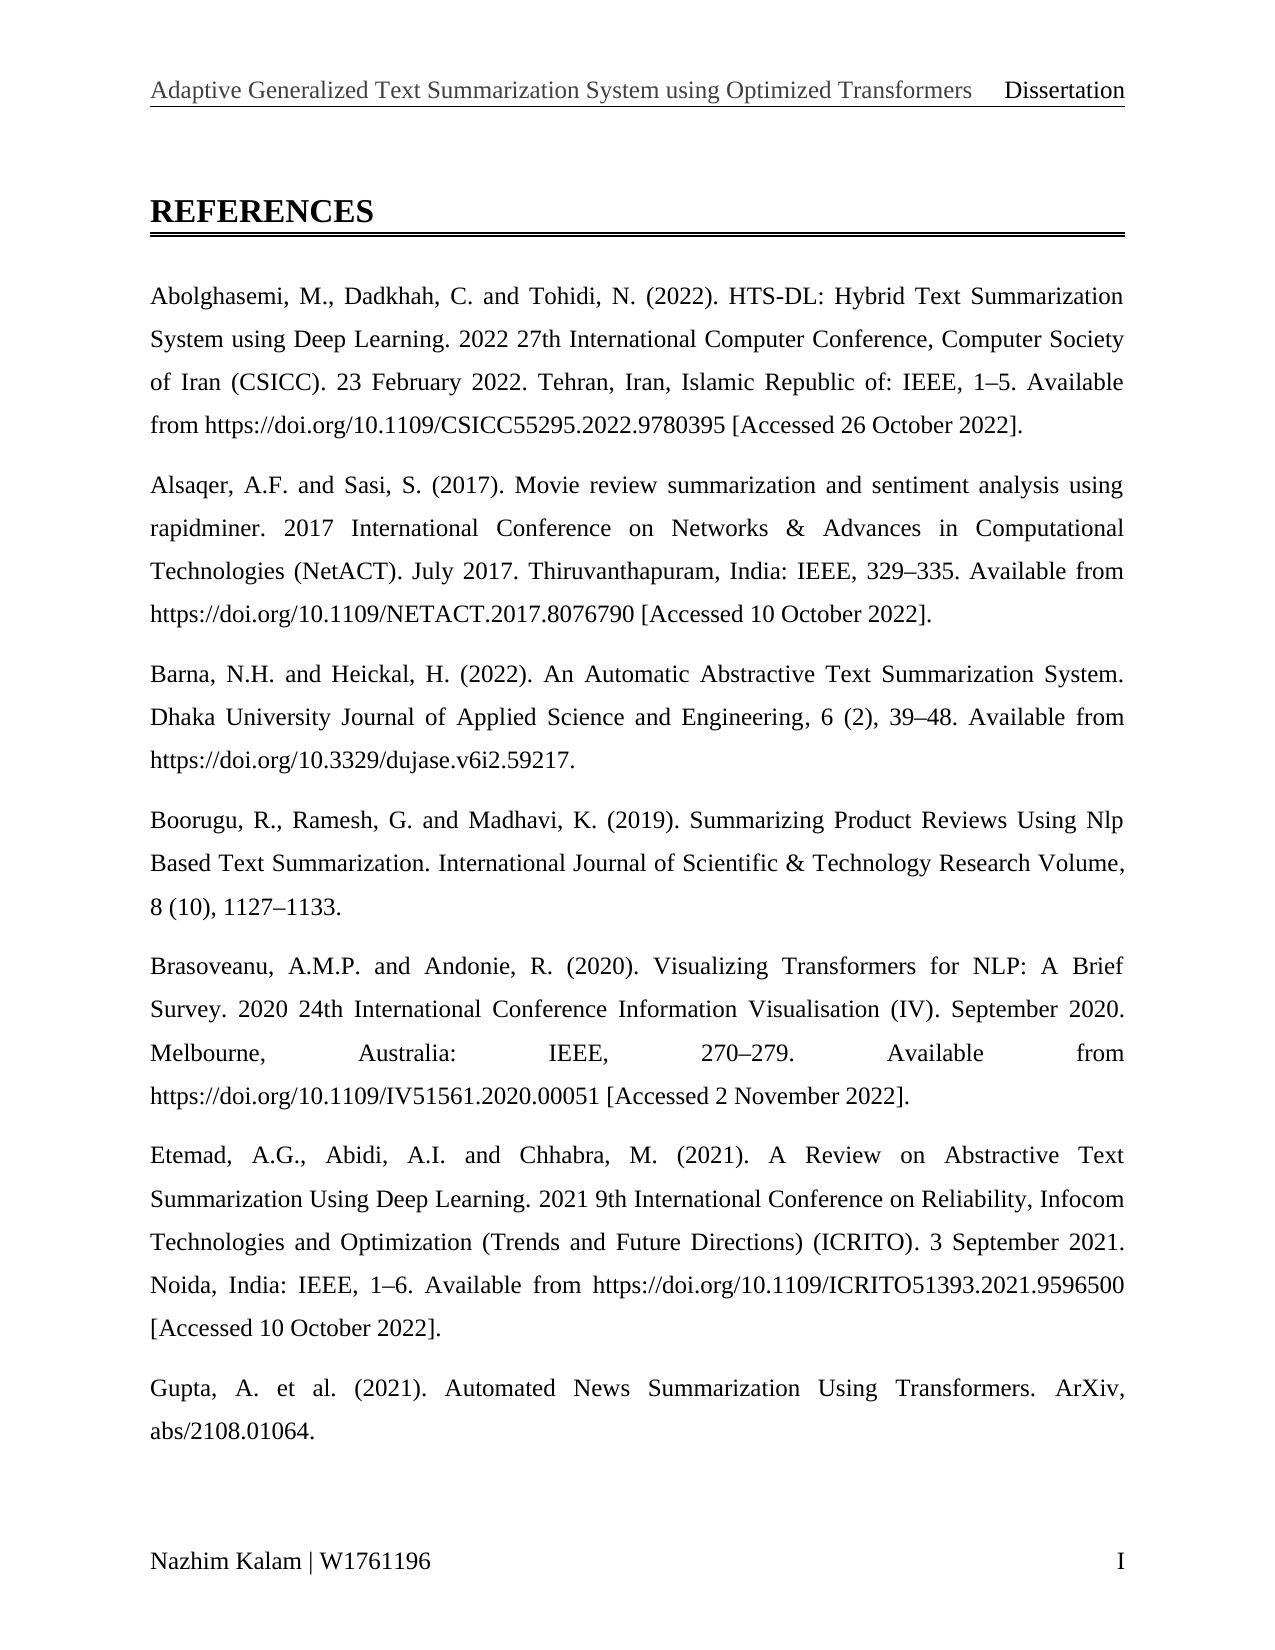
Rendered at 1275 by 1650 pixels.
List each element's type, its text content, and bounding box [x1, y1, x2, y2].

text Alsaqer, A.F. and Sasi, S. (2017). Movie review summarization and sentiment analysis using rapidminer. 2017 International Conference on Networks & Advances in Computational Technologies (NetACT). July 2017. Thiruvanthapuram, India: IEEE, 329–335. Available from https://doi.org/10.1109/NETACT.2017.8076790 [Accessed 10 October 2022]. [150, 470, 1125, 628]
text Abolghasemi, M., Dadkhah, C. and Tohidi, N. (2022). HTS-DL: Hybrid Text Summarization System using Deep Learning. 2022 27th International Computer Conference, Computer Society of Iran (CSICC). 23 February 2022. Tehran, Iran, Islamic Republic of: IEEE, 1–5. Available from https://doi.org/10.1109/CSICC55295.2022.9780395 [Accessed 26 October 2022]. [150, 281, 1125, 439]
text Brasoveanu, A.M.P. and Andonie, R. (2020). Visualizing Transformers for NLP: A Brief Survey. 2020 24th International Conference Information Visualisation (IV). September 2020. Melbourne, Australia: IEEE, 270–279. Available from https://doi.org/10.1109/IV51561.2020.00051 [Accessed 2 November 2022]. [150, 951, 1125, 1109]
text Barna, N.H. and Heickal, H. (2022). An Automatic Abstractive Text Summarization System. Dhaka University Journal of Applied Science and Engineering, 6 (2), 39–48. Available from https://doi.org/10.3329/dujase.v6i2.59217. [150, 659, 1125, 774]
subtitle REFERENCES [150, 192, 1125, 232]
text Etemad, A.G., Abidi, A.I. and Chhabra, M. (2021). A Review on Abstractive Text Summarization Using Deep Learning. 2021 9th International Conference on Reliability, Infocom Technologies and Optimization (Trends and Future Directions) (ICRITO). 3 September 2021. Noida, India: IEEE, 1–6. Available from https://doi.org/10.1109/ICRITO51393.2021.9596500 [Accessed 10 October 2022]. [150, 1141, 1125, 1342]
text Boorugu, R., Ramesh, G. and Madhavi, K. (2019). Summarizing Product Reviews Using Nlp Based Text Summarization. International Journal of Scientific & Technology Research Volume, 8 (10), 1127–1133. [150, 805, 1125, 920]
text Gupta, A. et al. (2021). Automated News Summarization Using Transformers. ArXiv, abs/2108.01064. [150, 1373, 1125, 1445]
